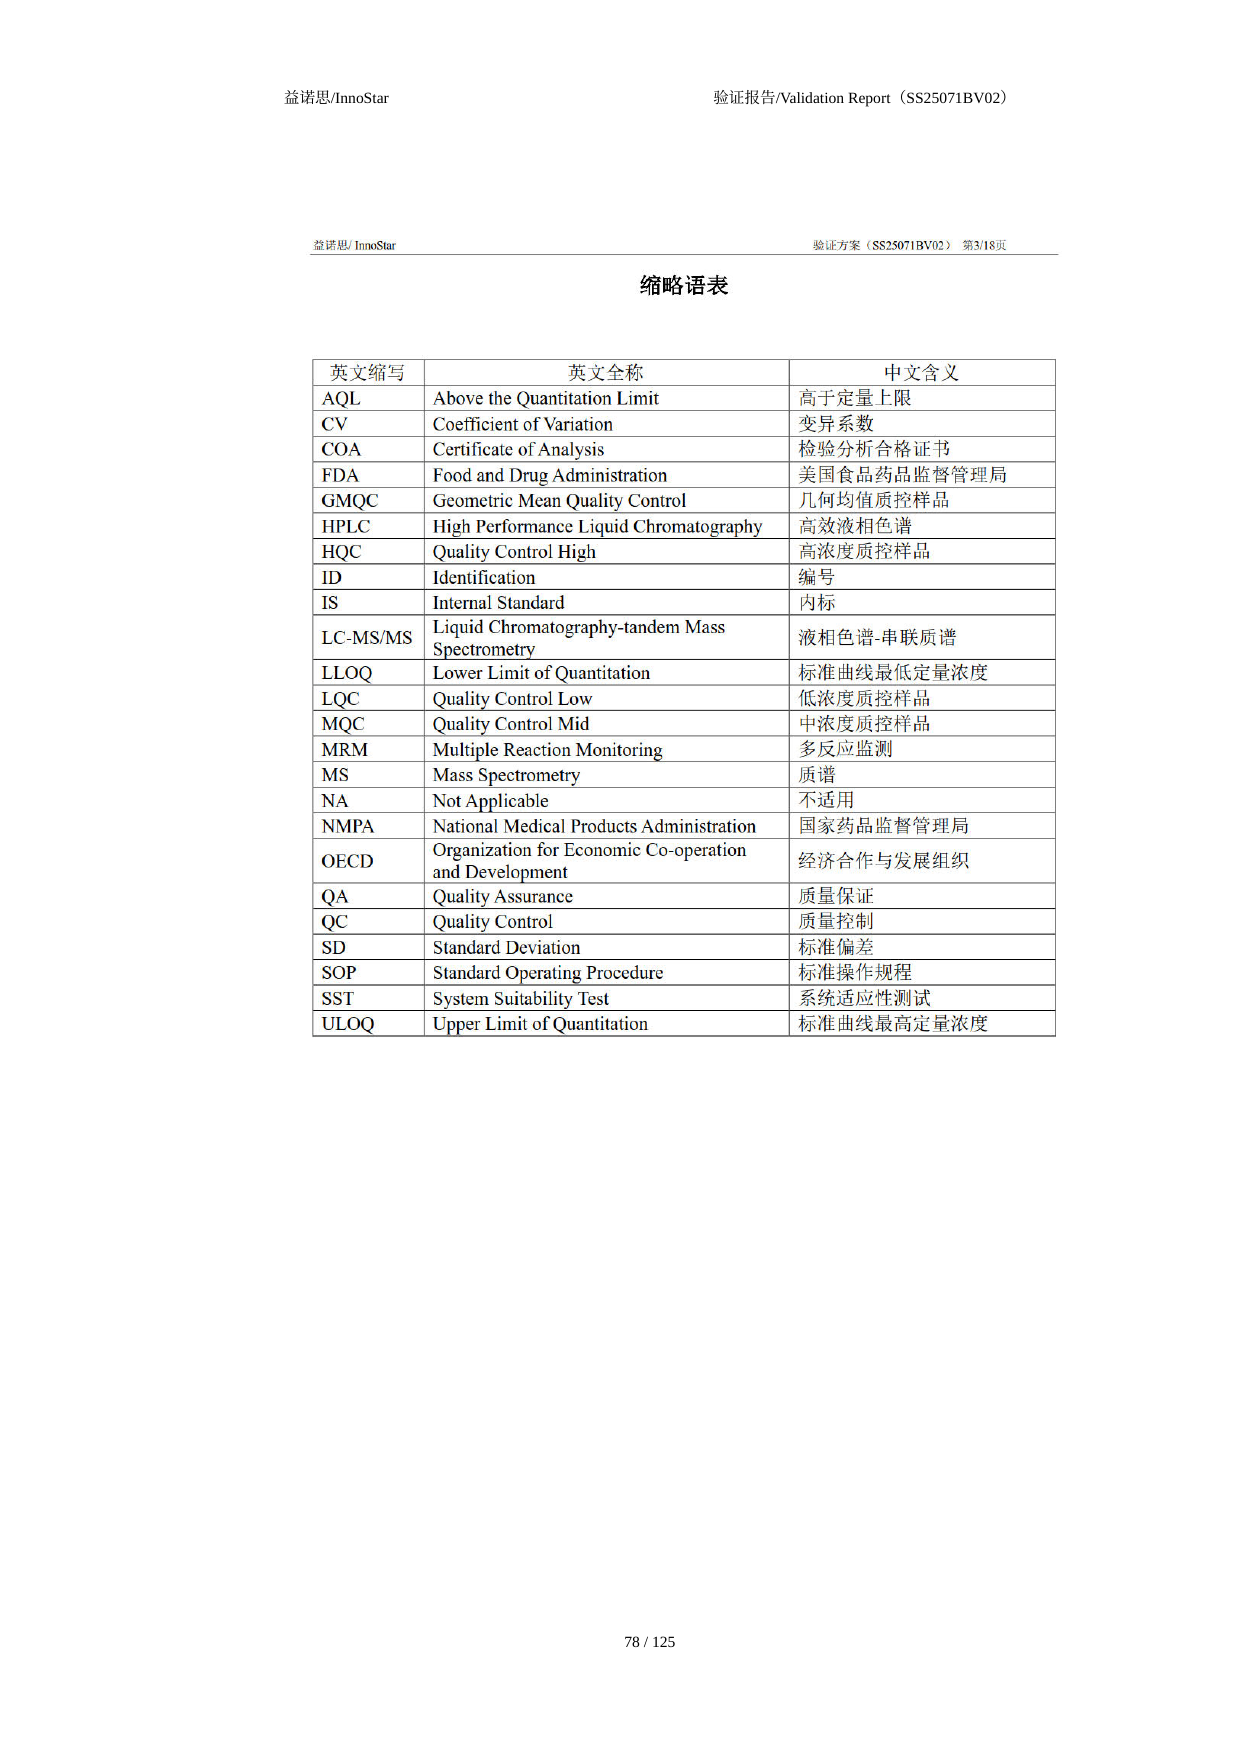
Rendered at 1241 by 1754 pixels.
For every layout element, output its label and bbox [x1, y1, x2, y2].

picture [177, 147, 1123, 1485]
